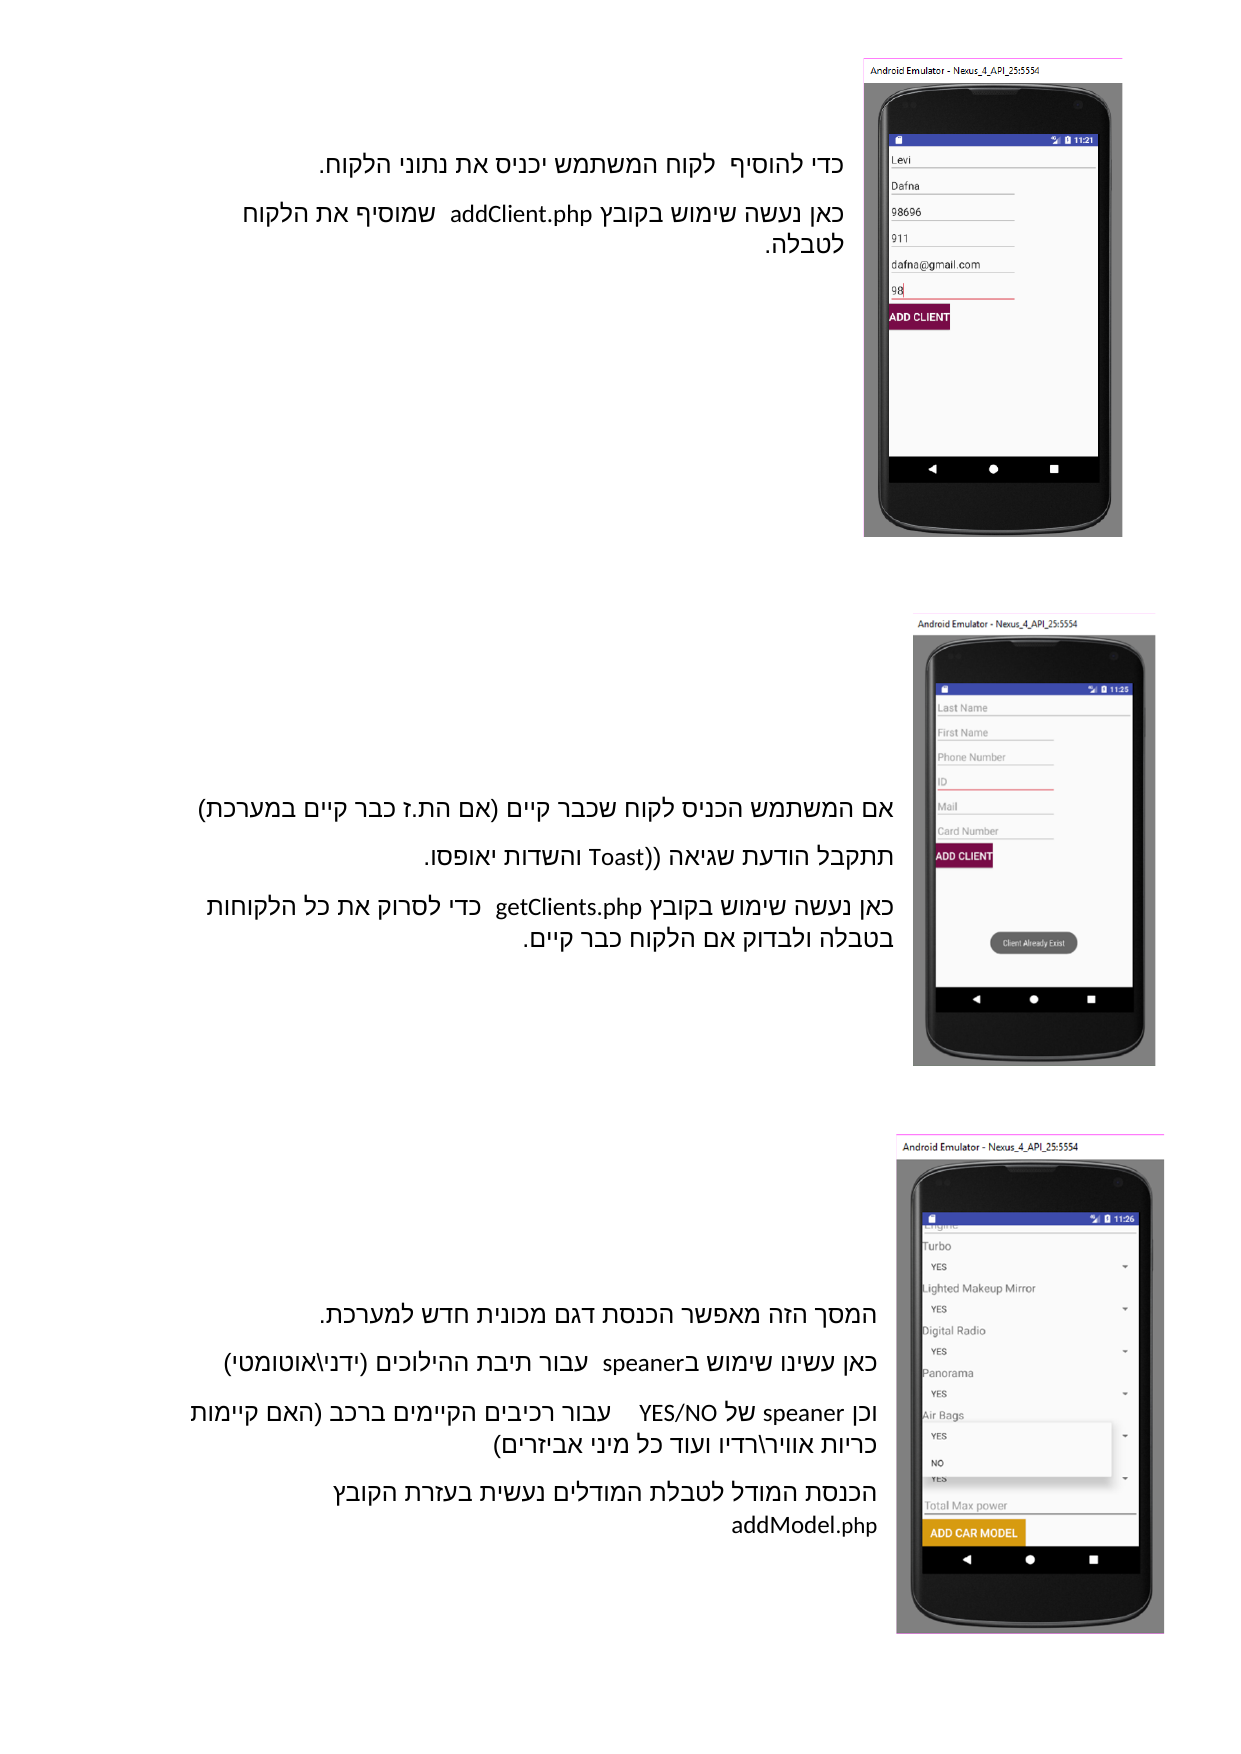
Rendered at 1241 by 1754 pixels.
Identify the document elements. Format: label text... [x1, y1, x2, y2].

text וכן speaner של YES/NO עבור רכיבים הקיימים ברכב (האם קיימות כריות אוויר\רדיו ועוד כל מיני אביזרים) [187, 1397, 895, 1459]
text כאן נעשה שימוש בקובץ getClients.php כדי לסרוק את כל הלקוחות בטבלה ולבדוק אם הלקוח כבר קיים. [187, 891, 911, 953]
text תתקבל הודעת שגיאה ((Toast והשדות יאופסו. [187, 842, 911, 872]
text כאן נעשה שימוש בקובץ addClient.php שמוסיף את הלקוח לטבלה. [187, 198, 863, 259]
text אם המשתמש הכניס לקוח שכבר קיים (אם הת.ז כבר קיים במערכת) [187, 794, 911, 823]
picture [863, 58, 1123, 537]
picture [895, 1134, 1164, 1632]
text הכנסת המודל לטבלת המודלים נעשית בעזרת הקובץ addModel.php [187, 1478, 895, 1539]
text כדי להוסיף לקוח המשתמש יכניס את נתוני הלקוח. [187, 150, 863, 179]
text כאן עשינו שימוש בspeaner עבור תיבת ההילוכים (ידני\אוטומטי) [187, 1347, 895, 1378]
text המסך הזה מאפשר הכנסת דגם מכונית חדש למערכת. [187, 1300, 895, 1328]
picture [911, 613, 1156, 1063]
